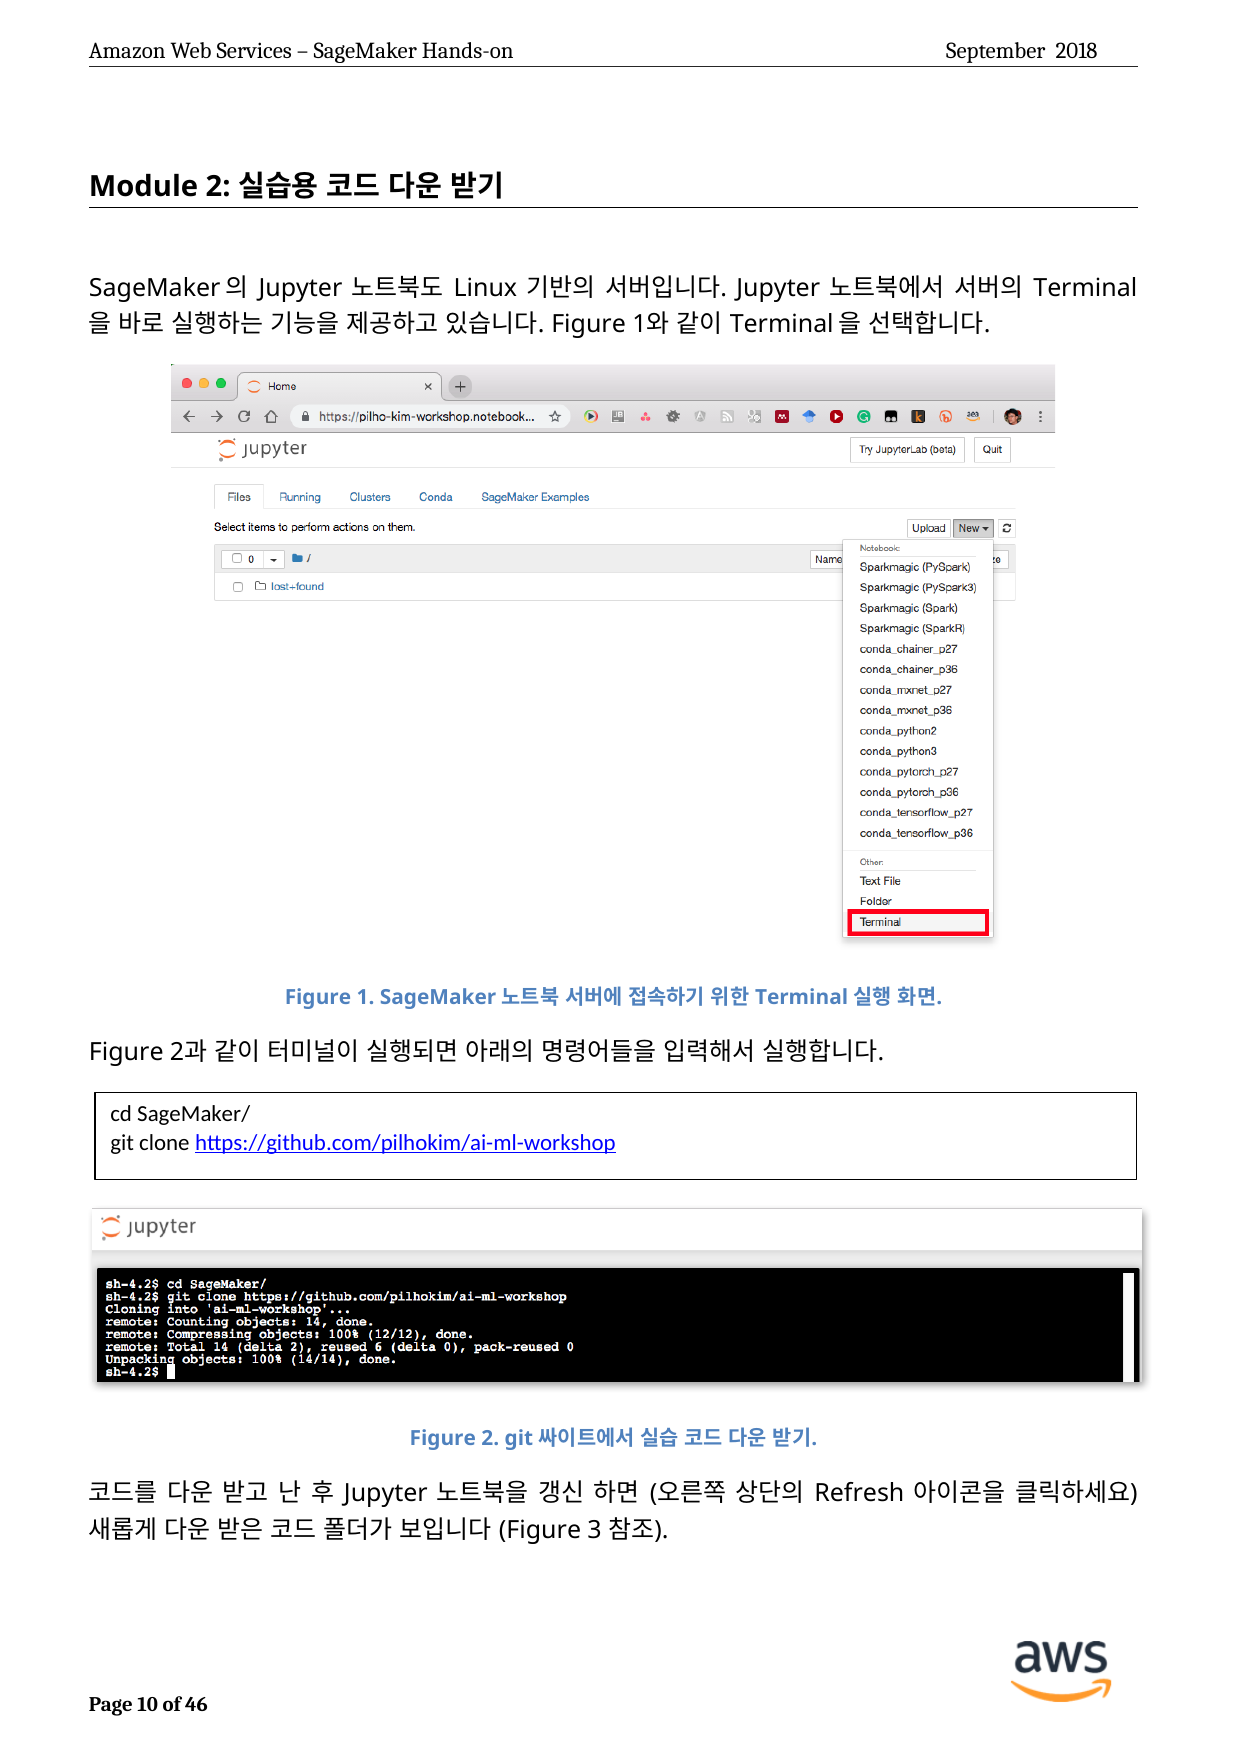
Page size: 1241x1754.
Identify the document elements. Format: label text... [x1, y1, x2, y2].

picture [92, 1208, 1142, 1382]
text Figure 2. git 싸이트에서 실습 코드 다운 받기. [89, 1422, 1138, 1452]
picture [171, 364, 1056, 955]
text SageMaker의 Jupyter 노트북도 Linux 기반의 서버입니다. Jupyter 노트북에서 서버의 Terminal을 바로 실행하는 기능을 제공하고 있습니다. Figure 1와 같이 Terminal을 선택합니다. [89, 267, 1138, 339]
picture [1000, 1630, 1119, 1712]
subtitle Module 2: 실습용 코드 다운 받기 [89, 162, 1138, 207]
text 코드를 다운 받고 난 후 Jupyter 노트북을 갱신 하면 (오른쪽 상단의 Refresh 아이콘을 클릭하세요) 새롭게 다운 받은 코드 폴더가 보입니다 (Figure 3 참조). [89, 1473, 1138, 1545]
text Figure 2과 같이 터미널이 실행되면 아래의 명령어들을 입력해서 실행합니다. [89, 1031, 1138, 1067]
text Figure 1. SageMaker 노트북 서버에 접속하기 위한 Terminal 실행 화면. [89, 980, 1138, 1010]
